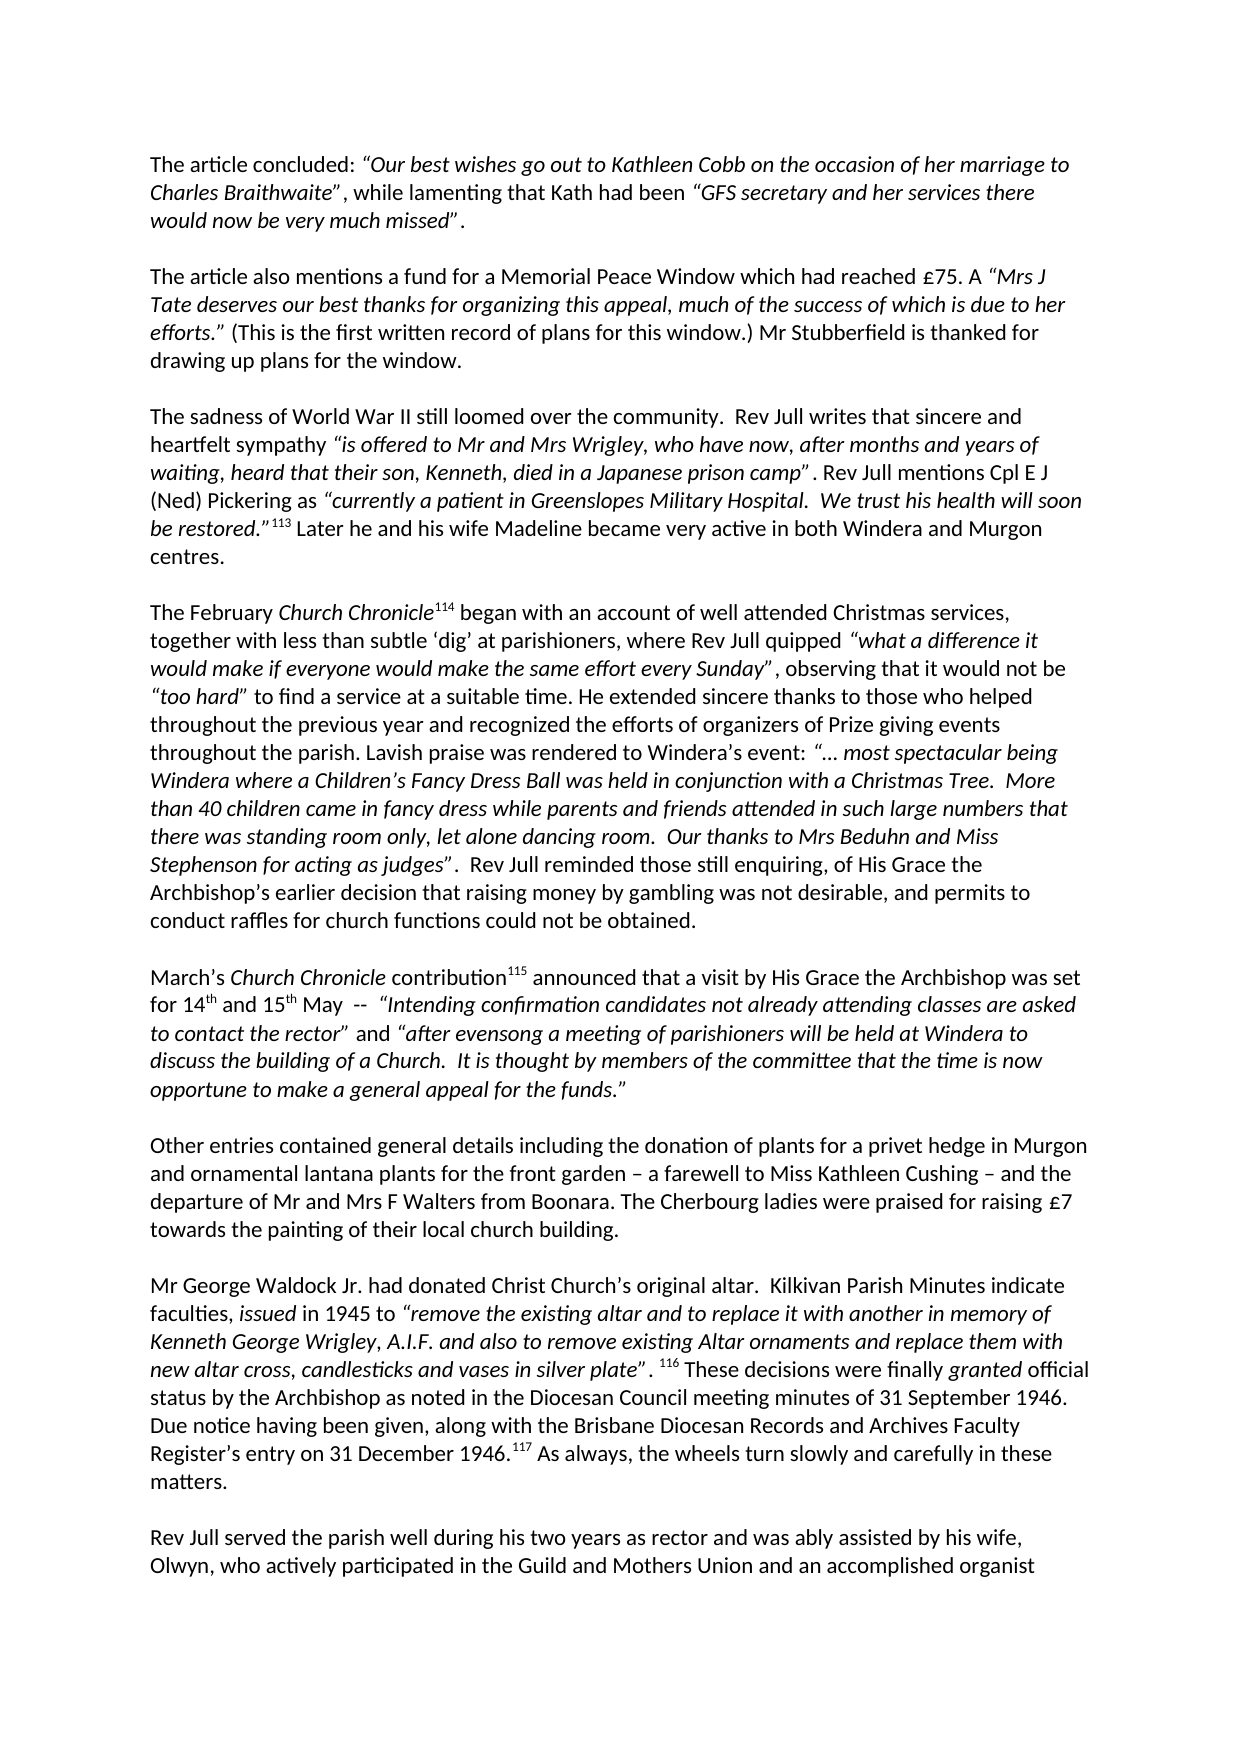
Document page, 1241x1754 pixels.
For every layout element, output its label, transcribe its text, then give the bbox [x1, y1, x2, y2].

text The article concluded: “Our best wishes go out to Kathleen Cobb on the occasion of her marriage to Charles Braithwaite”, while lamenting that Kath had been “GFS secretary and her services there would now be very much missed”. [150, 150, 1090, 234]
text Other entries contained general details including the donation of plants for a privet hedge in Murgon and ornamental lantana plants for the front garden – a farewell to Miss Kathleen Cushing – and the departure of Mr and Mrs F Walters from Boonara. The Cherbourg ladies were praised for raising £7 towards the painting of their local church building. [150, 1131, 1090, 1243]
text Mr George Waldock Jr. had donated Christ Church’s original altar. Kilkivan Parish Minutes indicate faculties, issued in 1945 to “remove the existing altar and to replace it with another in memory of Kenneth George Wrigley, A.I.F. and also to remove existing Altar ornaments and replace them with new altar cross, candlesticks and vases in silver plate”. These decisions were finally granted official status by the Archbishop as noted in the Diocesan Council meeting minutes of 31 September 1946. Due notice having been given, along with the Brisbane Diocesan Records and Archives Faculty Register’s entry on 31 December 1946. As always, the wheels turn slowly and carefully in these matters. [150, 1271, 1090, 1495]
text The article also mentions a fund for a Memorial Peace Window which had reached £75. A “Mrs J Tate deserves our best thanks for organizing this appeal, much of the success of which is due to her efforts.” (This is the first written record of plans for this window.) Mr Stubberfield is thanked for drawing up plans for the window. [150, 262, 1090, 374]
text The sadness of World War II still loomed over the community. Rev Jull writes that sincere and heartfelt sympathy “is offered to Mr and Mrs Wrigley, who have now, after months and years of waiting, heard that their son, Kenneth, died in a Japanese prison camp”. Rev Jull mentions Cpl E J (Ned) Pickering as “currently a patient in Greenslopes Military Hospital. We trust his health will soon be restored.” Later he and his wife Madeline became very active in both Windera and Murgon centres. [150, 402, 1090, 570]
text March’s Church Chronicle contribution announced that a visit by His Grace the Archbishop was set for 14th and 15th May -- “Intending confirmation candidates not already attending classes are asked to contact the rector” and “after evensong a meeting of parishioners will be held at Windera to discuss the building of a Church. It is thought by members of the committee that the time is now opportune to make a general appeal for the funds.” [150, 963, 1090, 1103]
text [150, 1523, 1090, 1579]
text The February Church Chronicle began with an account of well attended Christmas services, together with less than subtle ‘dig’ at parishioners, where Rev Jull quipped “what a difference it would make if everyone would make the same effort every Sunday”, observing that it would not be “too hard” to find a service at a suitable time. He extended sincere thanks to those who helped throughout the previous year and recognized the efforts of organizers of Prize giving events throughout the parish. Lavish praise was rendered to Windera’s event: “… most spectacular being Windera where a Children’s Fancy Dress Ball was held in conjunction with a Christmas Tree. More than 40 children came in fancy dress while parents and friends attended in such large numbers that there was standing room only, let alone dancing room. Our thanks to Mrs Beduhn and Miss Stephenson for acting as judges”. Rev Jull reminded those still enquiring, of His Grace the Archbishop’s earlier decision that raising money by gambling was not desirable, and permits to conduct raffles for church functions could not be obtained. [150, 598, 1090, 934]
